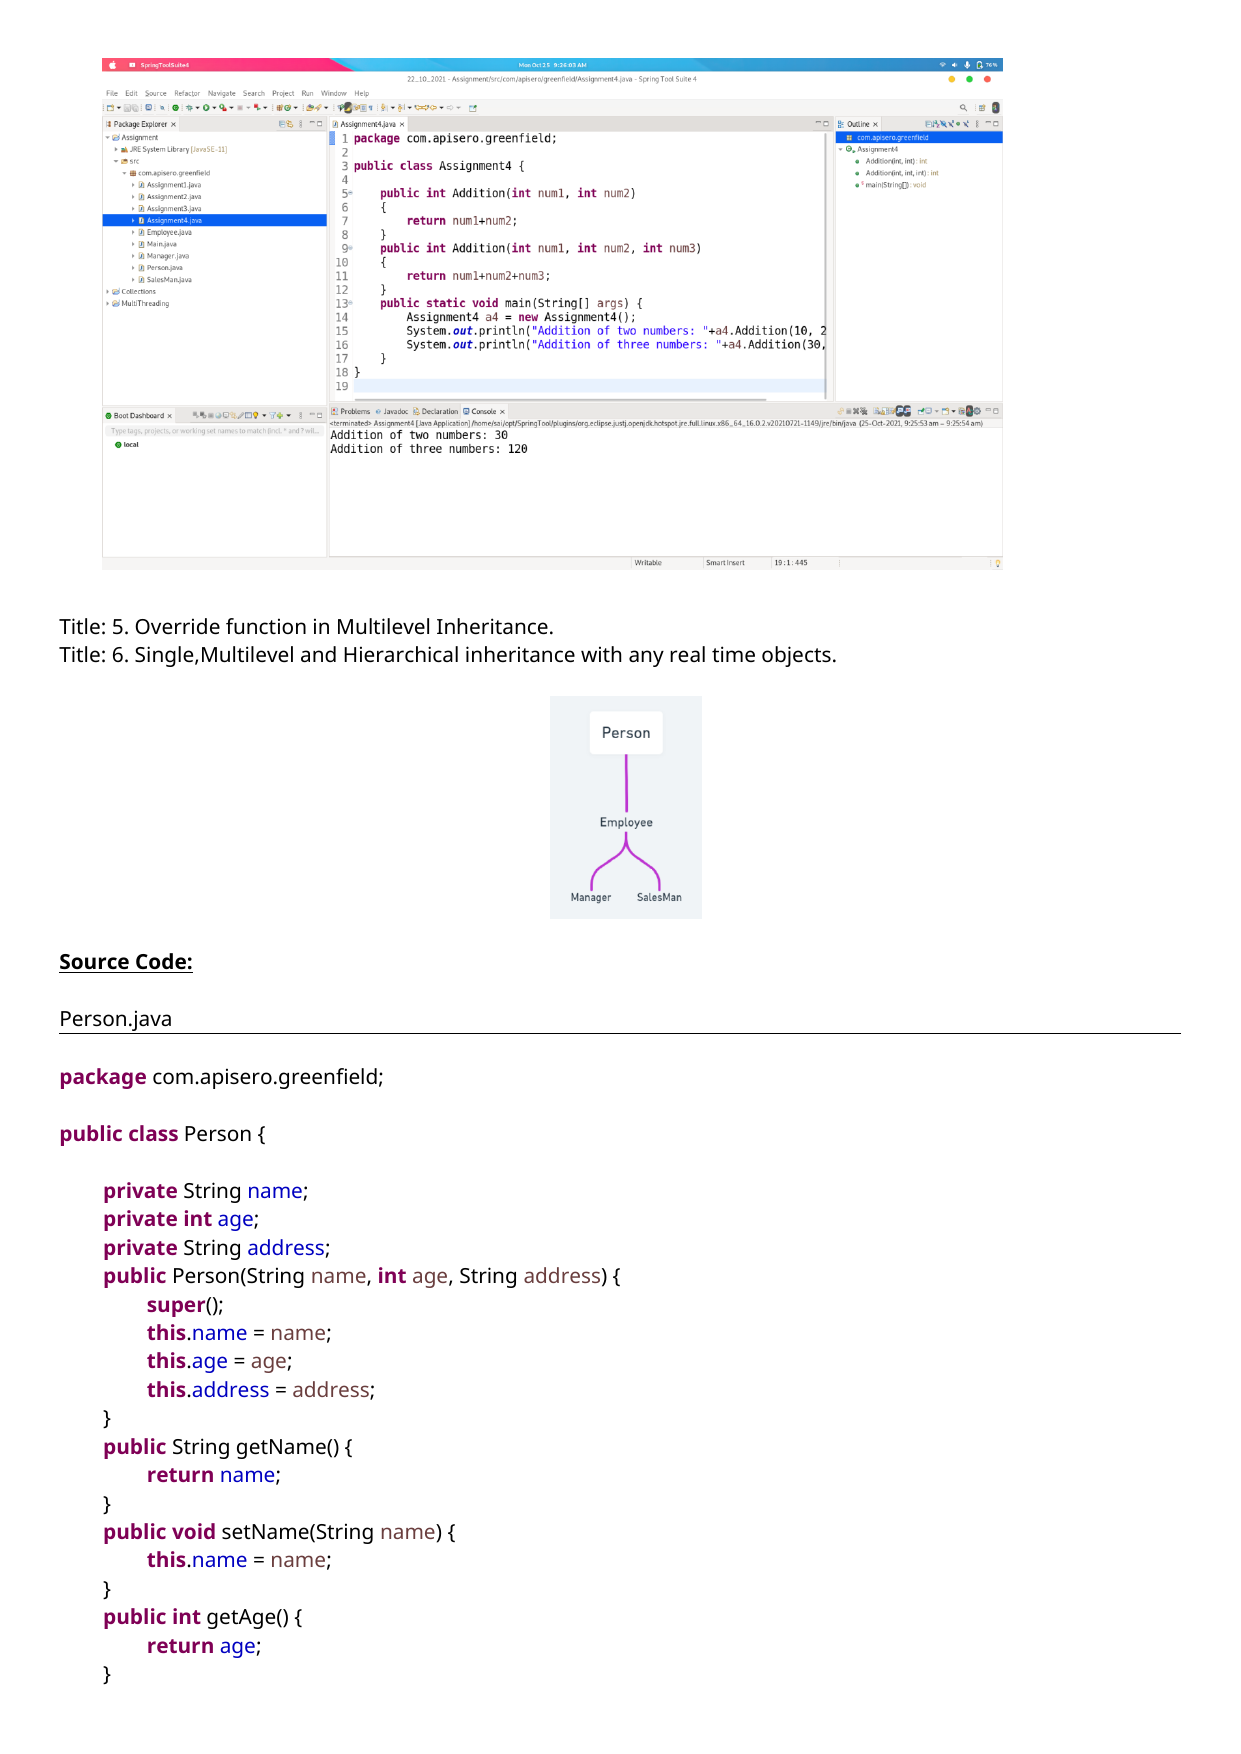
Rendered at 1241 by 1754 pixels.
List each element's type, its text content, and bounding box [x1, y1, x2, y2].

text private String name; [59, 1176, 1181, 1204]
text private String address; [59, 1233, 1181, 1261]
text Title: 6. Single,Multilevel and Hierarchical inheritance with any real time objects. [59, 640, 1181, 669]
text } [59, 1403, 1181, 1432]
text this.name = name; [59, 1318, 1181, 1347]
text return age; [59, 1631, 1181, 1659]
text public Person(String name, int age, String address) { [59, 1261, 1181, 1290]
text Person.java [59, 1004, 1181, 1033]
text this.name = name; [59, 1546, 1181, 1574]
text } [59, 1659, 1181, 1688]
picture [102, 58, 1003, 570]
picture [550, 696, 702, 919]
text private int age; [59, 1204, 1181, 1233]
text public int getAge() { [59, 1602, 1181, 1631]
text public String getName() { [59, 1432, 1181, 1460]
text package com.apisero.greenfield; [59, 1062, 1181, 1091]
text this.age = age; [59, 1347, 1181, 1375]
text Title: 5. Override function in Multilevel Inheritance. [59, 612, 1181, 640]
text return name; [59, 1460, 1181, 1489]
text public void setName(String name) { [59, 1517, 1181, 1546]
text public class Person { [59, 1119, 1181, 1147]
text Source Code: [59, 947, 1181, 976]
text } [59, 1574, 1181, 1602]
text super(); [59, 1290, 1181, 1318]
text this.address = address; [59, 1375, 1181, 1403]
text } [59, 1489, 1181, 1517]
